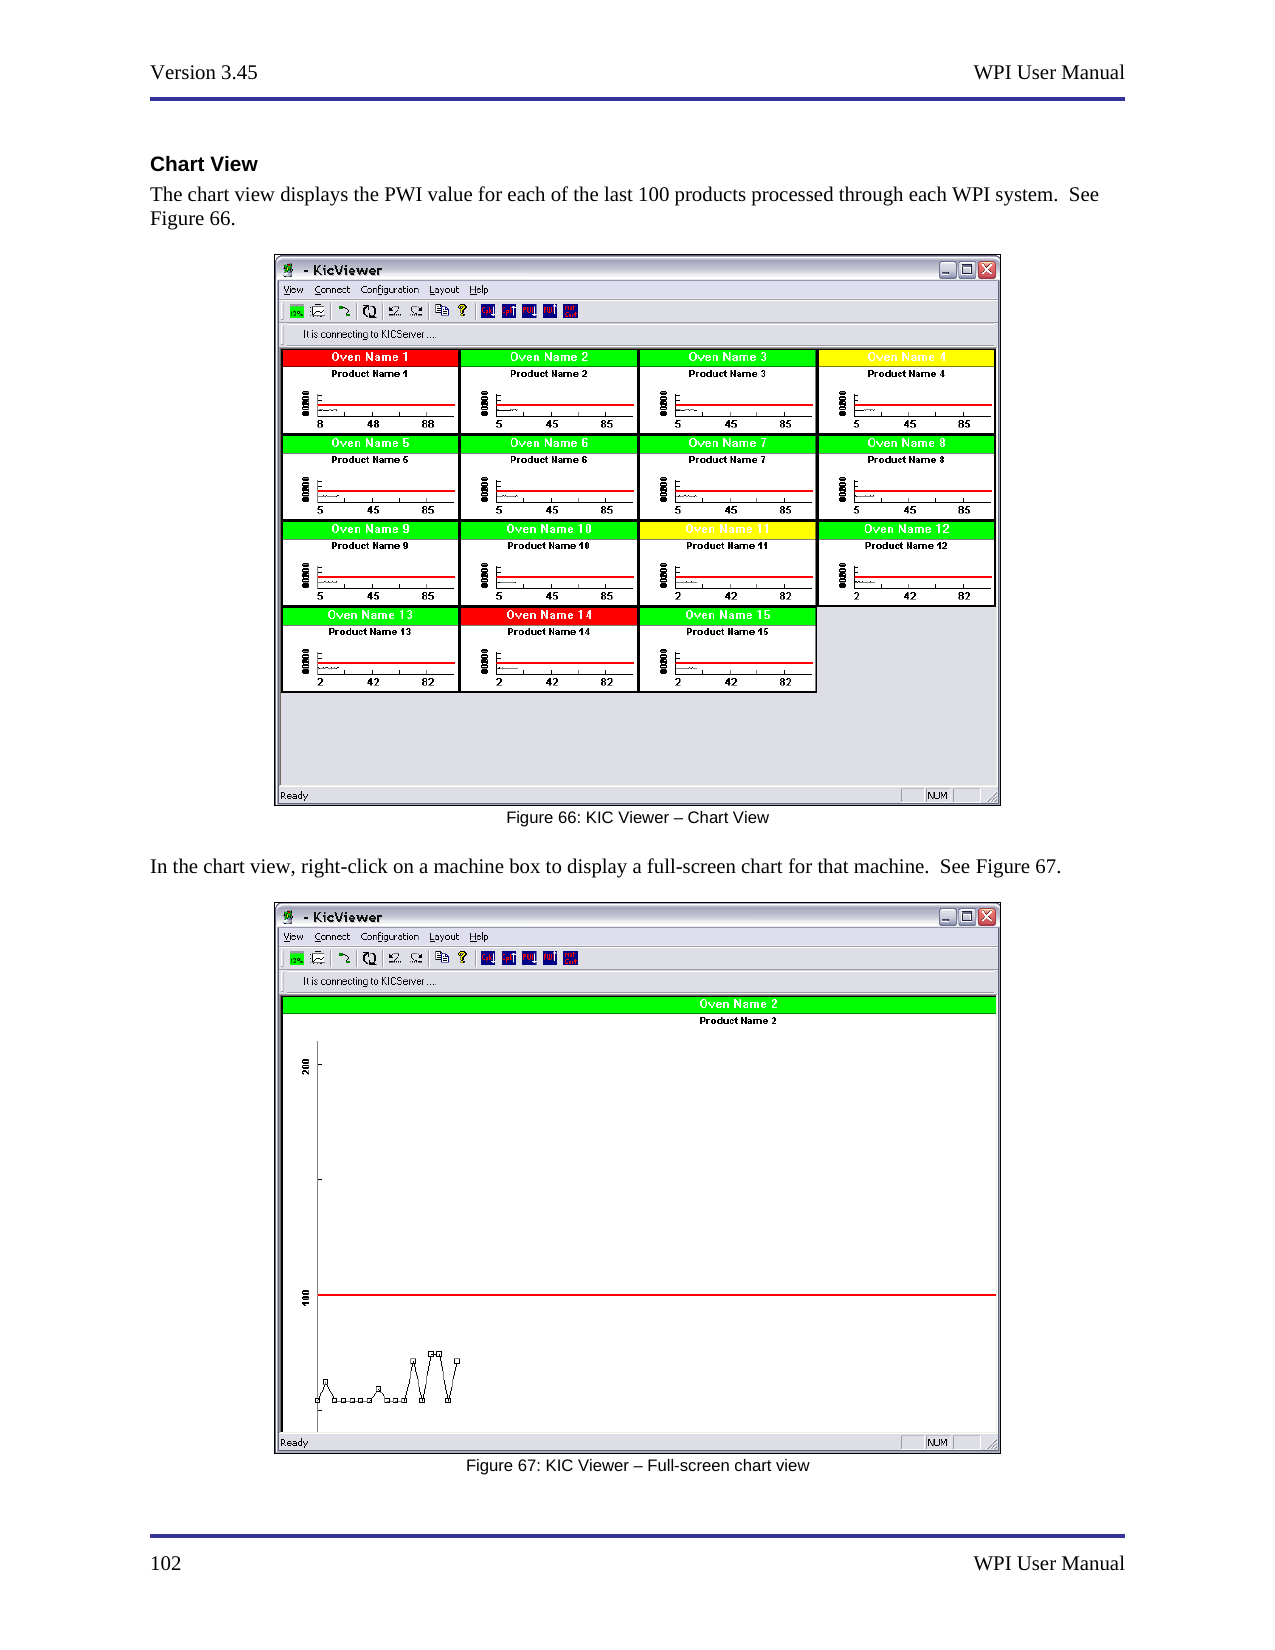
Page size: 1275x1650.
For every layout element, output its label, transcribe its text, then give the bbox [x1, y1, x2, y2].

picture [275, 255, 1000, 805]
text Figure : KIC Viewer – Full-screen chart view [150, 1456, 1125, 1475]
text The chart view displays the PWI value for each of the last 100 products processed through each WPI system. See . [150, 182, 1125, 230]
text Figure : KIC Viewer – Chart View [150, 808, 1125, 827]
picture [275, 903, 1000, 1453]
text In the chart view, right-click on a machine box to display a full-screen chart for that machine. See . [150, 853, 1125, 878]
subtitle Chart View [150, 152, 1125, 176]
